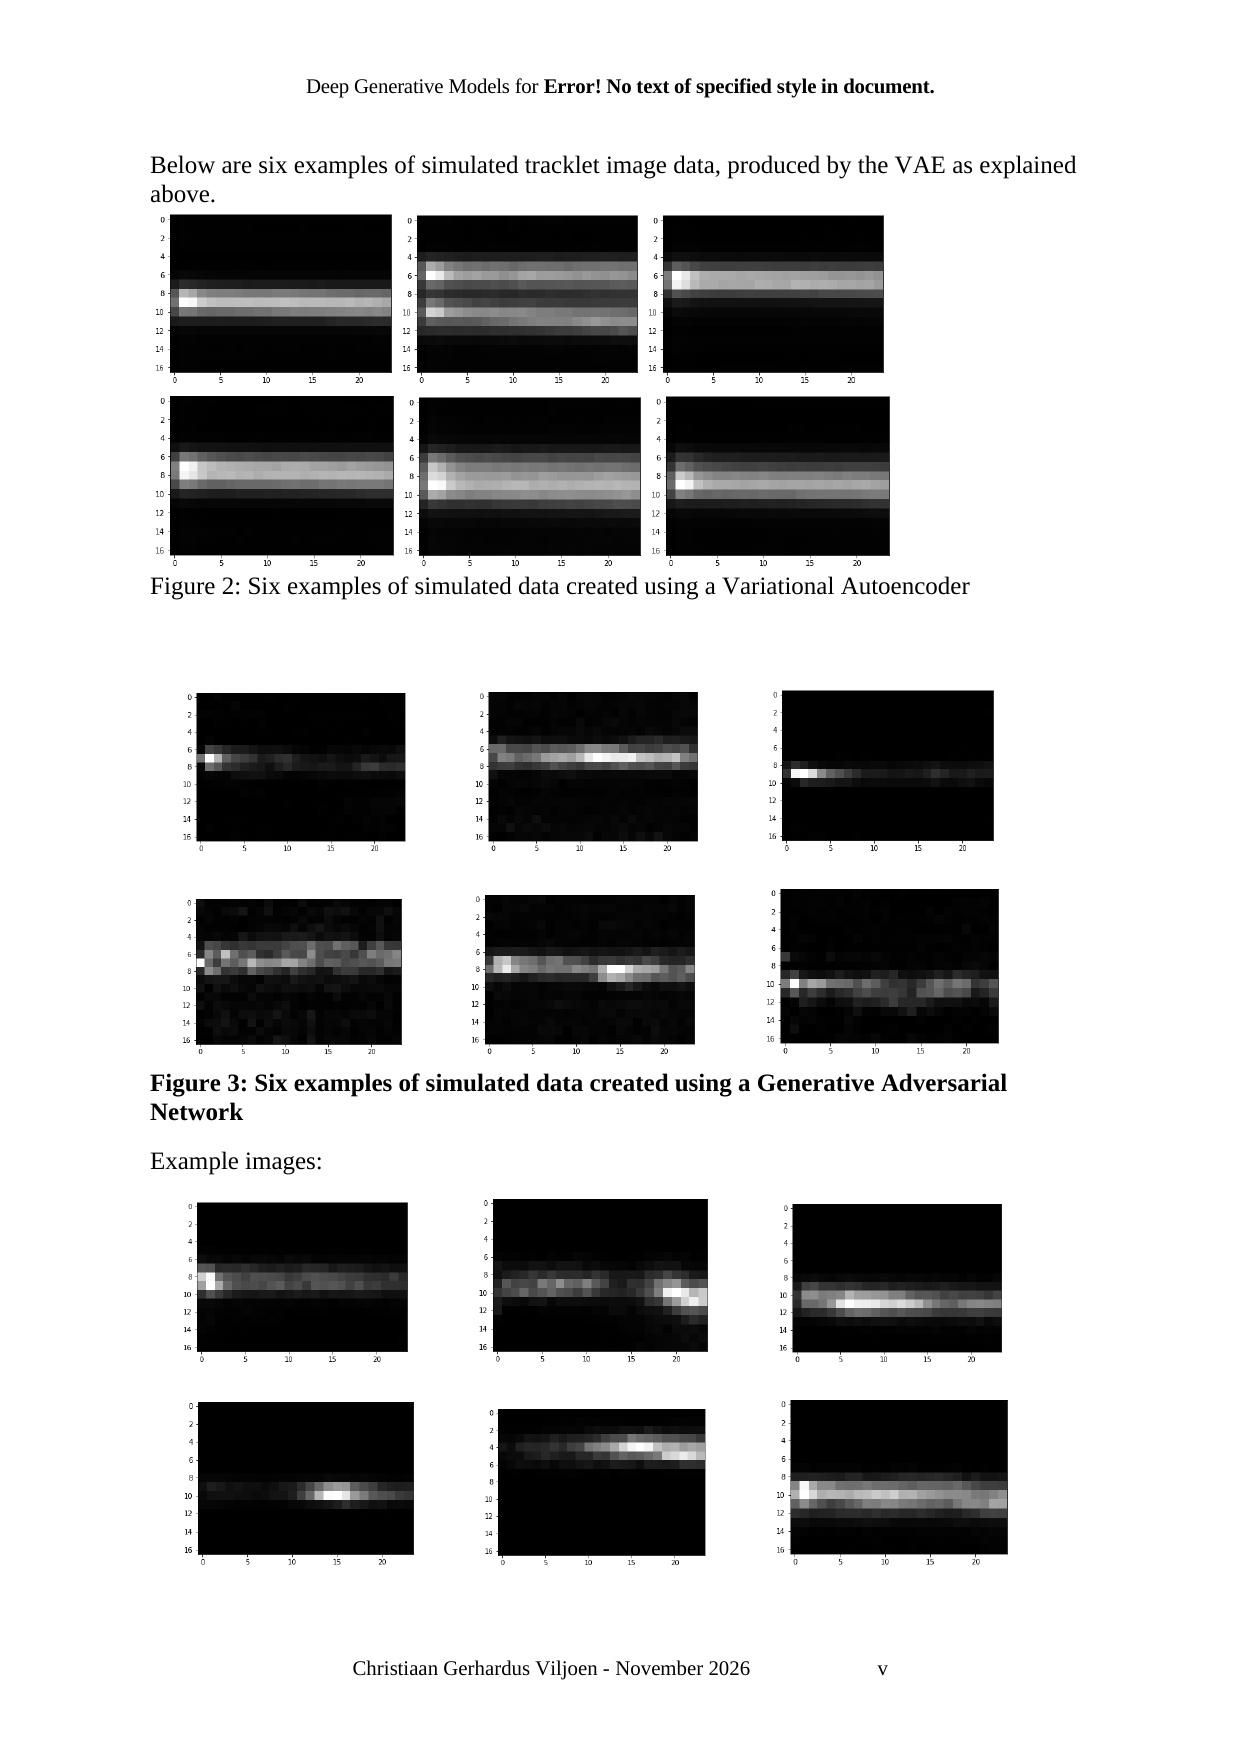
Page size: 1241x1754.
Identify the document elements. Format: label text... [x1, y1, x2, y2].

picture [150, 207, 896, 572]
picture [150, 666, 1038, 1068]
text Example images: [150, 1146, 1090, 1175]
picture [150, 1175, 1047, 1579]
text Below are six examples of simulated tracklet image data, produced by the VAE as explained above. [150, 150, 1090, 207]
